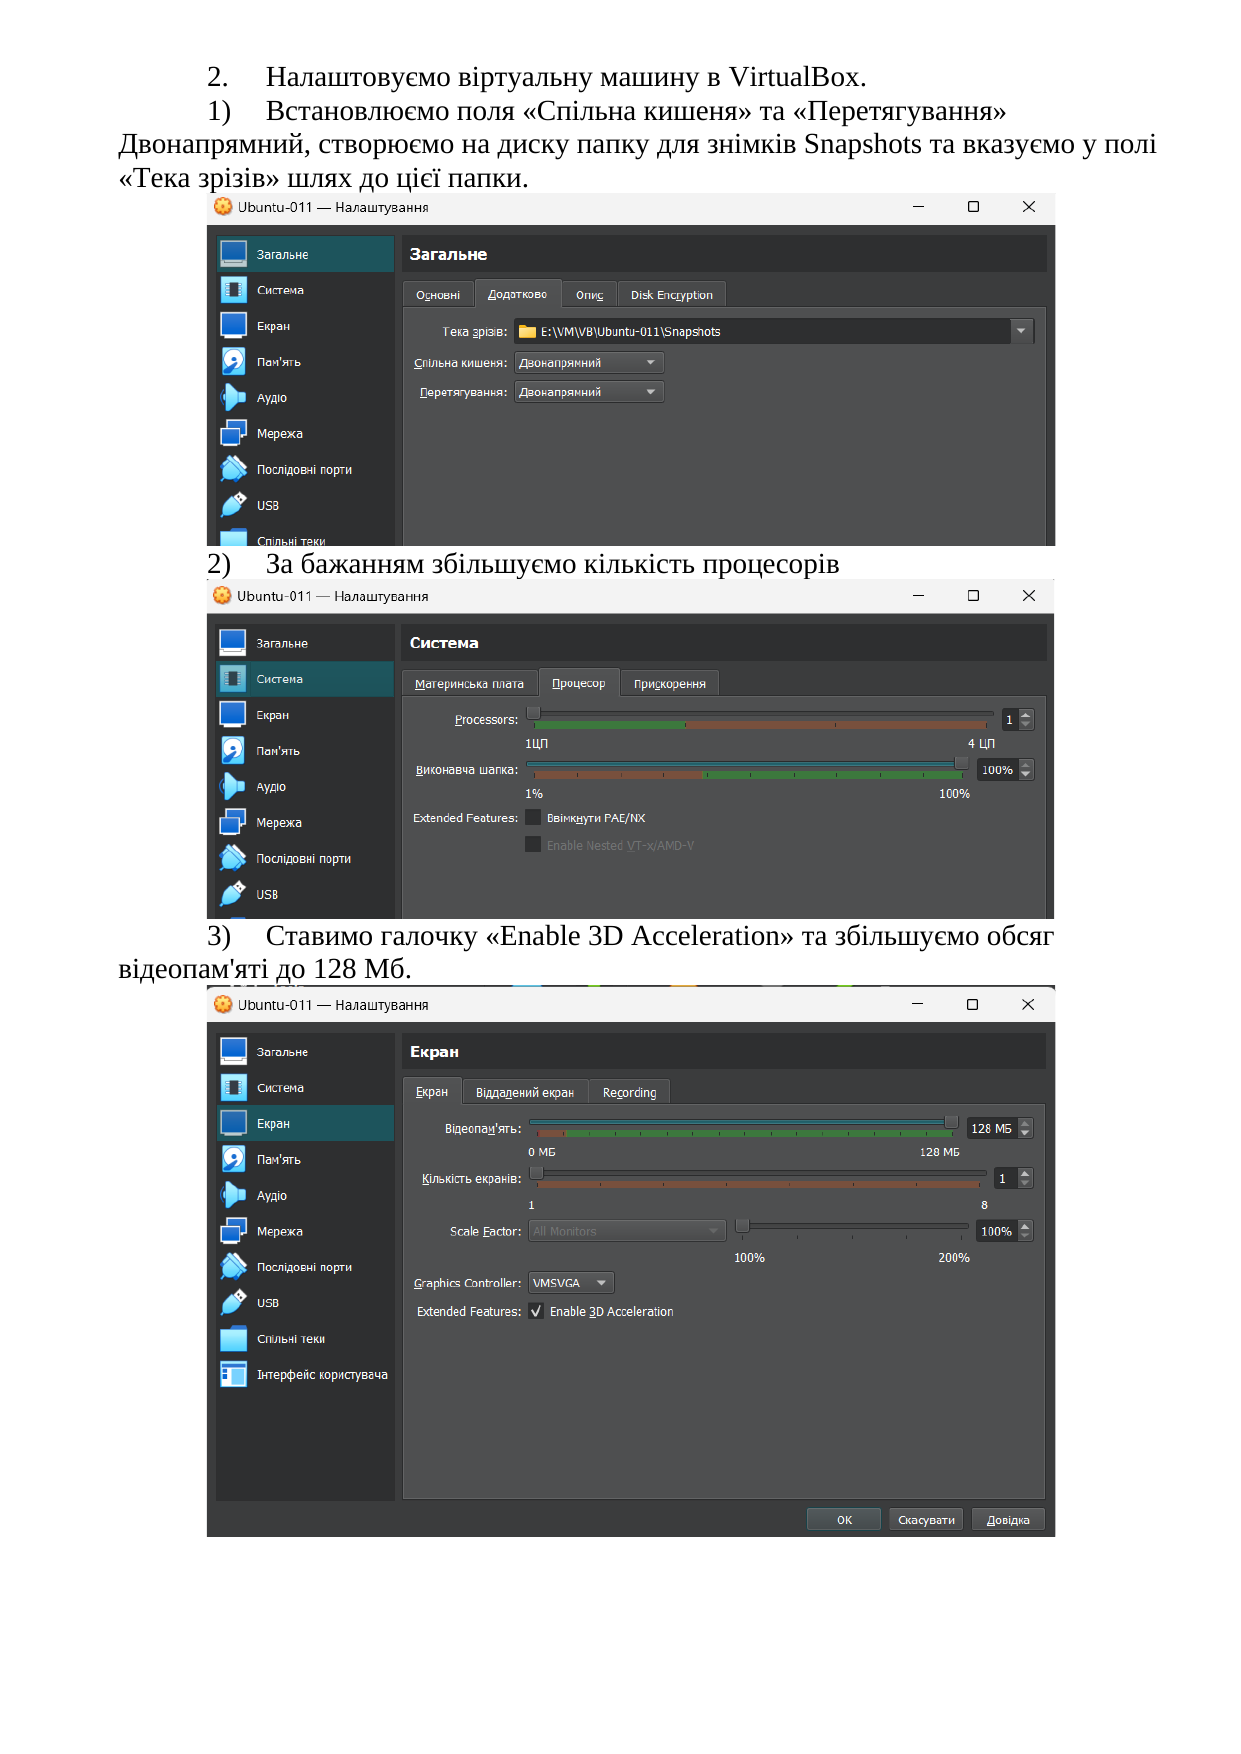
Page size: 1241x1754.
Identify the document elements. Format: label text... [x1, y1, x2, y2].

list Встановлюємо поля «Спільна кишеня» та «Перетягування» Двонапрямний, створюємо на диску папку для знімків Snapshots та вказуємо у полі «Тека зрізів» шлях до цієї папки. [118, 93, 1181, 193]
list За бажанням збільшуємо кількість процесорів [118, 546, 1181, 579]
picture [206, 579, 1055, 919]
picture [206, 985, 1056, 1537]
list Ставимо галочку «Enable 3D Acceleration» та збільшуємо обсяг відеопам'яті до 128 Мб. [118, 918, 1181, 985]
picture [206, 193, 1056, 546]
list Налаштовуємо віртуальну машину в VirtualBox. [118, 59, 1181, 93]
